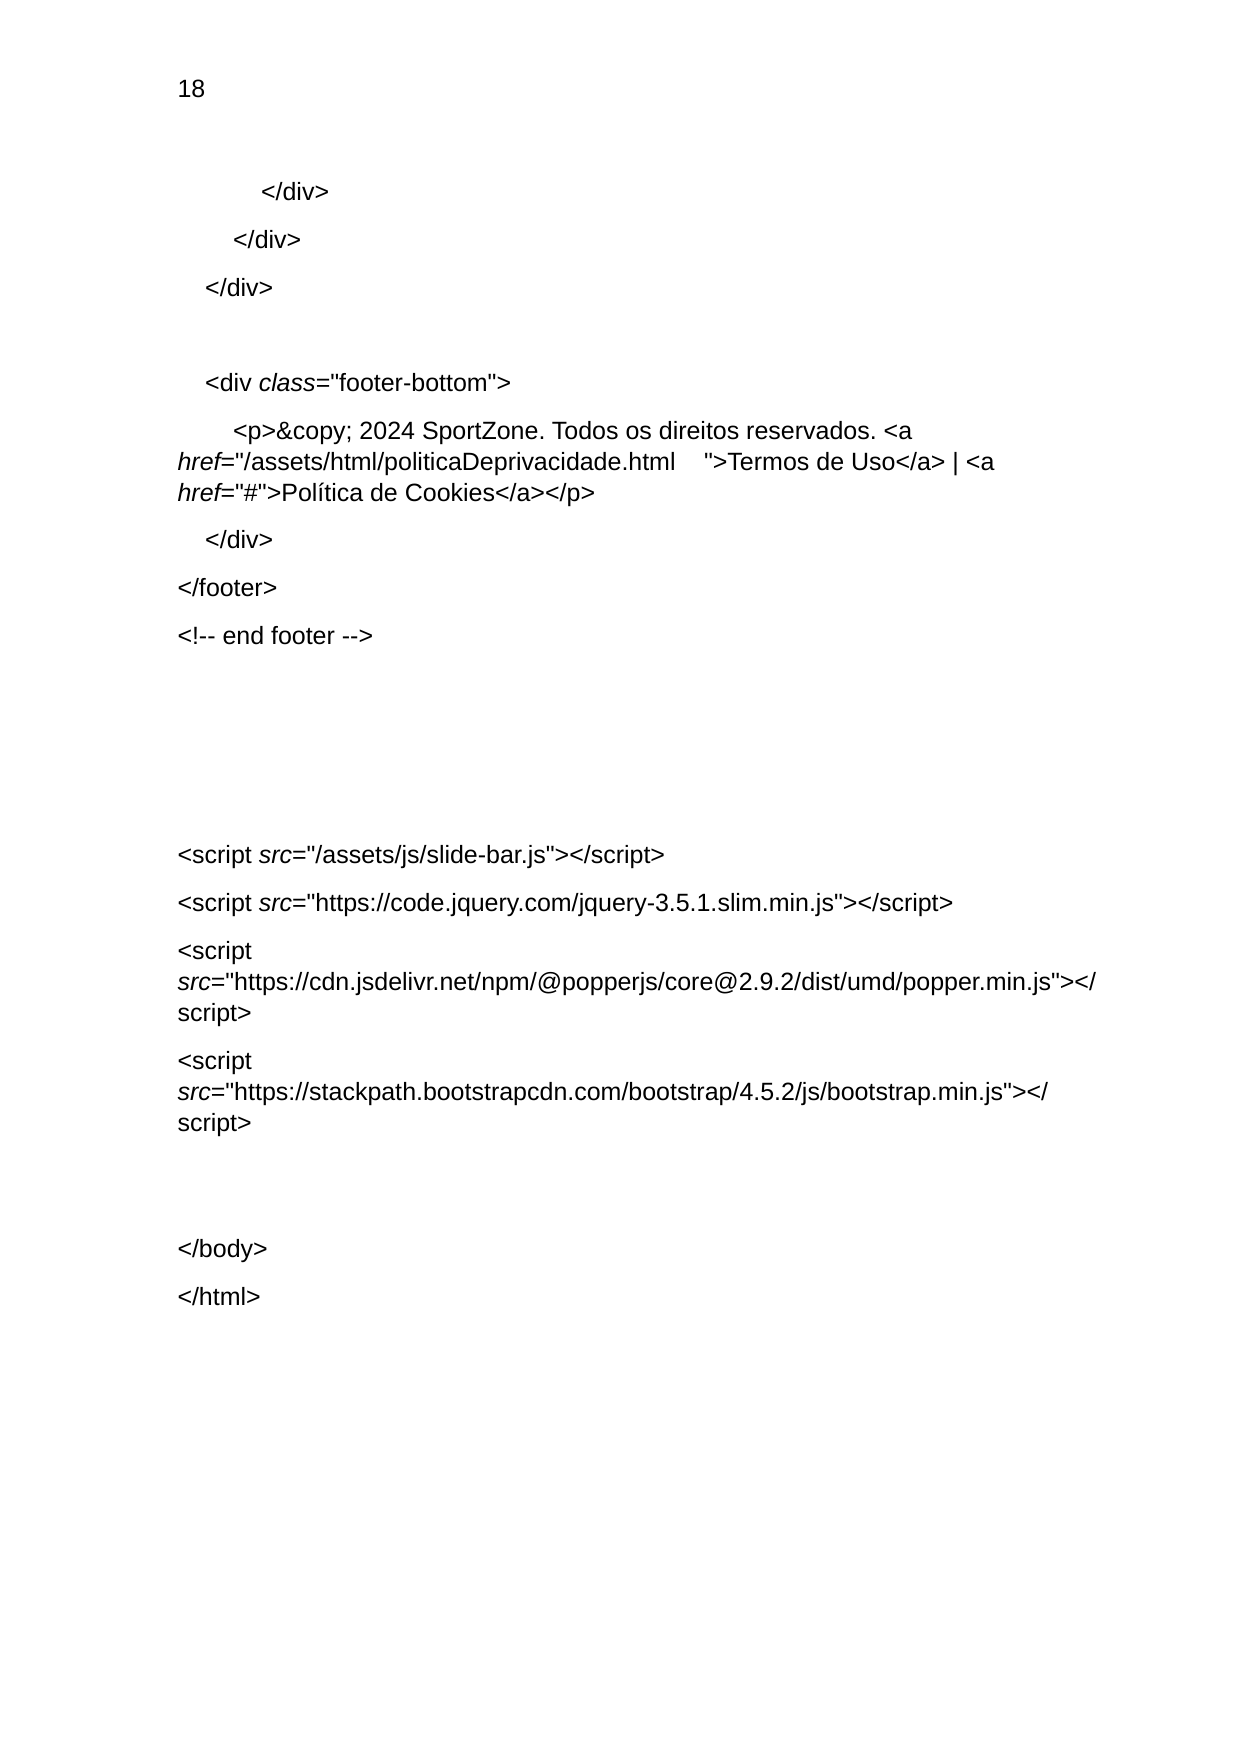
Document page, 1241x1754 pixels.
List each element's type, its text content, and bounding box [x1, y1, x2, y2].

text </footer> [177, 573, 1122, 602]
text <!-- end footer --> [177, 621, 1122, 650]
text <p>&copy; 2024 SportZone. Todos os direitos reservados. <a href="/assets/html/politicaDeprivacidade.html ">Termos de Uso</a> | <a href="#">Política de Cookies</a></p> [177, 416, 1122, 507]
text <script src="/assets/js/slide-bar.js"></script> [177, 841, 1122, 869]
text </html> [177, 1282, 1122, 1311]
text <script src="https://code.jquery.com/jquery-3.5.1.slim.min.js"></script> [177, 888, 1122, 917]
text </div> [177, 177, 1122, 206]
text </div> [177, 526, 1122, 554]
text <div class="footer-bottom"> [177, 368, 1122, 397]
text </div> [177, 273, 1122, 301]
text </div> [177, 225, 1122, 254]
text </body> [177, 1234, 1122, 1263]
text <script src="https://stackpath.bootstrapcdn.com/bootstrap/4.5.2/js/bootstrap.min.js"></script> [177, 1046, 1122, 1137]
text <script src="https://cdn.jsdelivr.net/npm/@popperjs/core@2.9.2/dist/umd/popper.min.js"></script> [177, 936, 1122, 1027]
